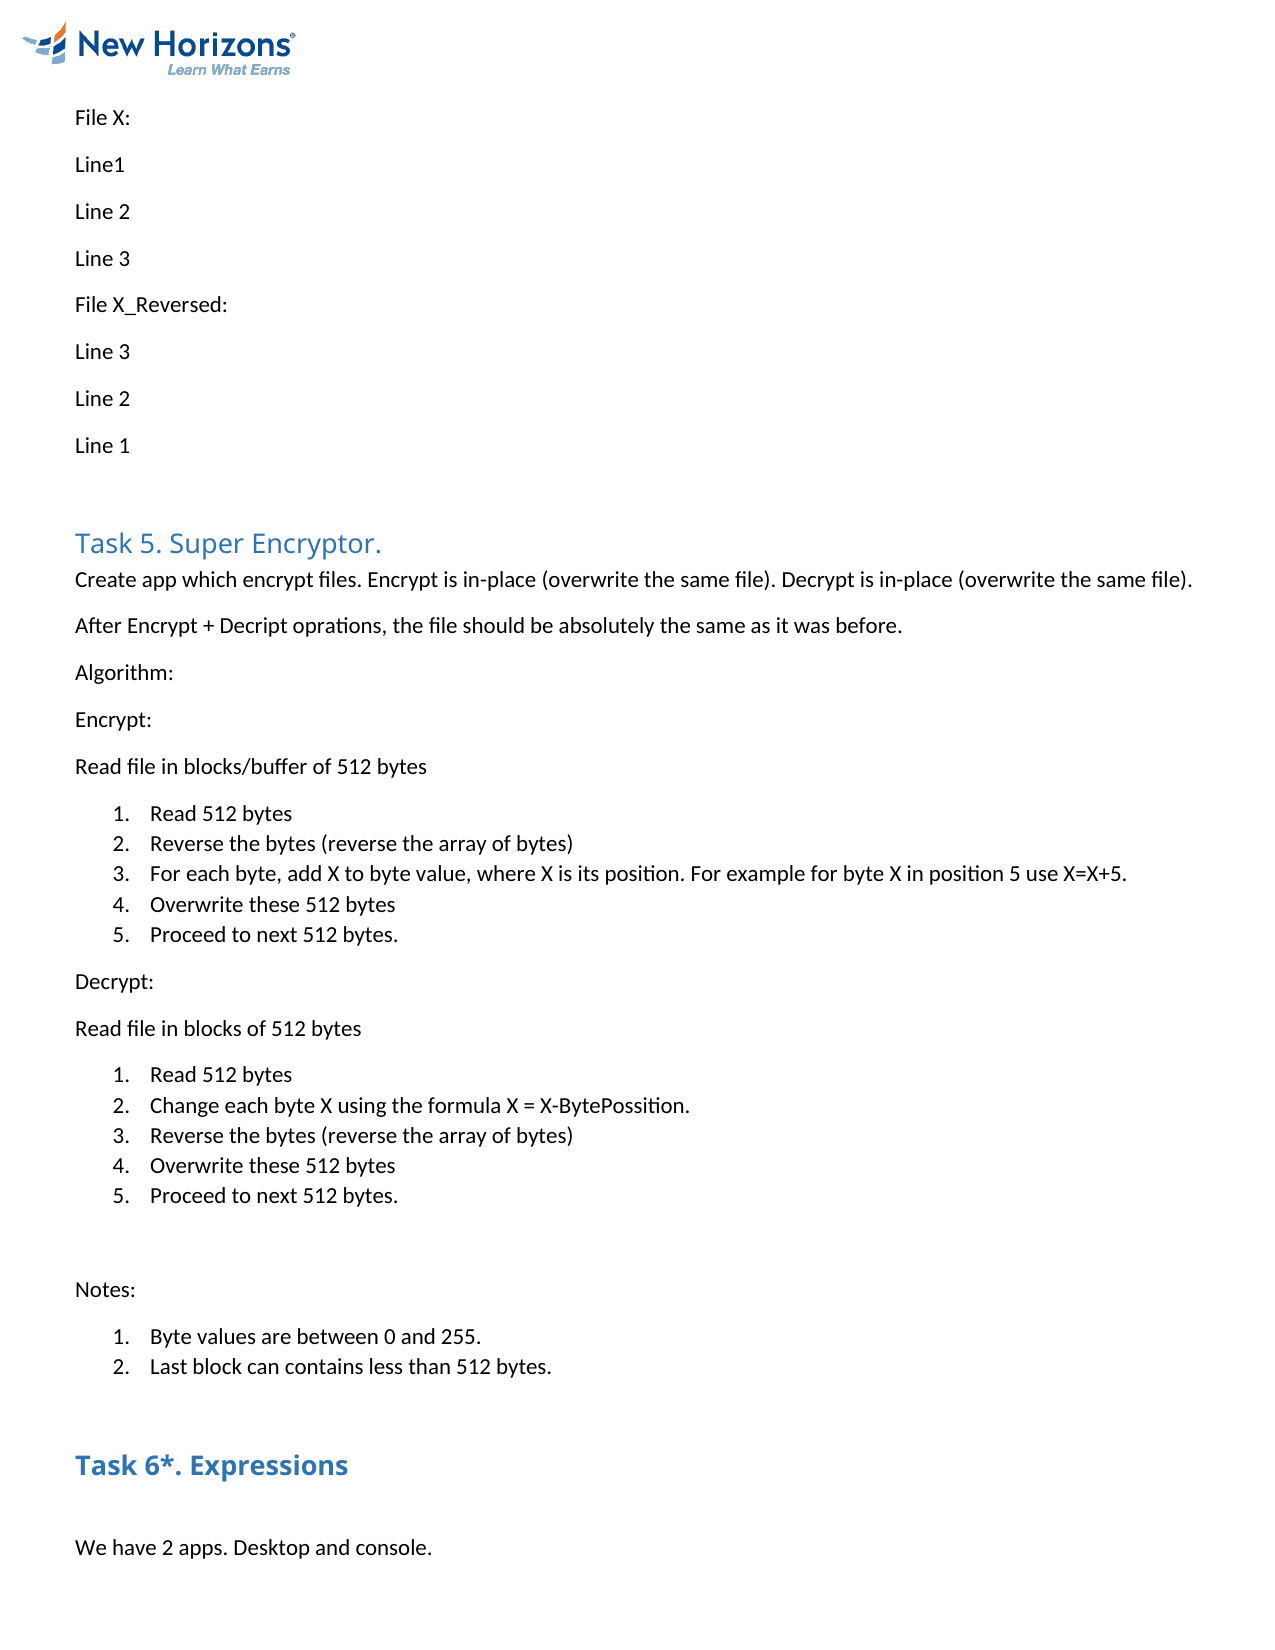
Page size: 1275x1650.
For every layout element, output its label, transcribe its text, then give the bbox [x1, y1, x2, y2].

text Read file in blocks/buffer of 512 bytes [75, 752, 1200, 780]
list Reverse the bytes (reverse the array of bytes) [112, 829, 1200, 857]
subtitle Task 5. Super Encryptor. [75, 525, 1200, 562]
list Reverse the bytes (reverse the array of bytes) [112, 1121, 1200, 1149]
list Overwrite these 512 bytes [112, 890, 1200, 918]
text Line1 [75, 150, 1200, 178]
list Change each byte X using the formula X = X-BytePossition. [112, 1091, 1200, 1119]
subtitle Task 6*. Expressions [75, 1446, 1200, 1483]
text Notes: [75, 1275, 1200, 1303]
text Read file in blocks of 512 bytes [75, 1014, 1200, 1042]
text File X_Reversed: [75, 291, 1200, 318]
list Byte values are between 0 and 255. [112, 1322, 1200, 1350]
text Line 1 [75, 431, 1200, 459]
text Line 2 [75, 197, 1200, 225]
text Decrypt: [75, 967, 1200, 995]
text We have 2 apps. Desktop and console. [75, 1533, 1200, 1561]
text Line 2 [75, 384, 1200, 412]
picture [20, 11, 297, 82]
text Create app which encrypt files. Encrypt is in-place (overwrite the same file). Decrypt is in-place (overwrite the same file). [75, 565, 1200, 593]
list Proceed to next 512 bytes. [112, 1181, 1200, 1209]
list Proceed to next 512 bytes. [112, 920, 1200, 948]
text File X: [75, 103, 1200, 131]
list Read 512 bytes [112, 1061, 1200, 1088]
text Line 3 [75, 244, 1200, 272]
text After Encrypt + Decript oprations, the file should be absolutely the same as it was before. [75, 612, 1200, 639]
list Overwrite these 512 bytes [112, 1151, 1200, 1179]
text Line 3 [75, 337, 1200, 365]
list For each byte, add X to byte value, where X is its position. For example for byte X in position 5 use X=X+5. [112, 859, 1200, 887]
list Read 512 bytes [112, 799, 1200, 827]
text Algorithm: [75, 658, 1200, 686]
text Encrypt: [75, 705, 1200, 733]
list Last block can contains less than 512 bytes. [112, 1352, 1200, 1380]
